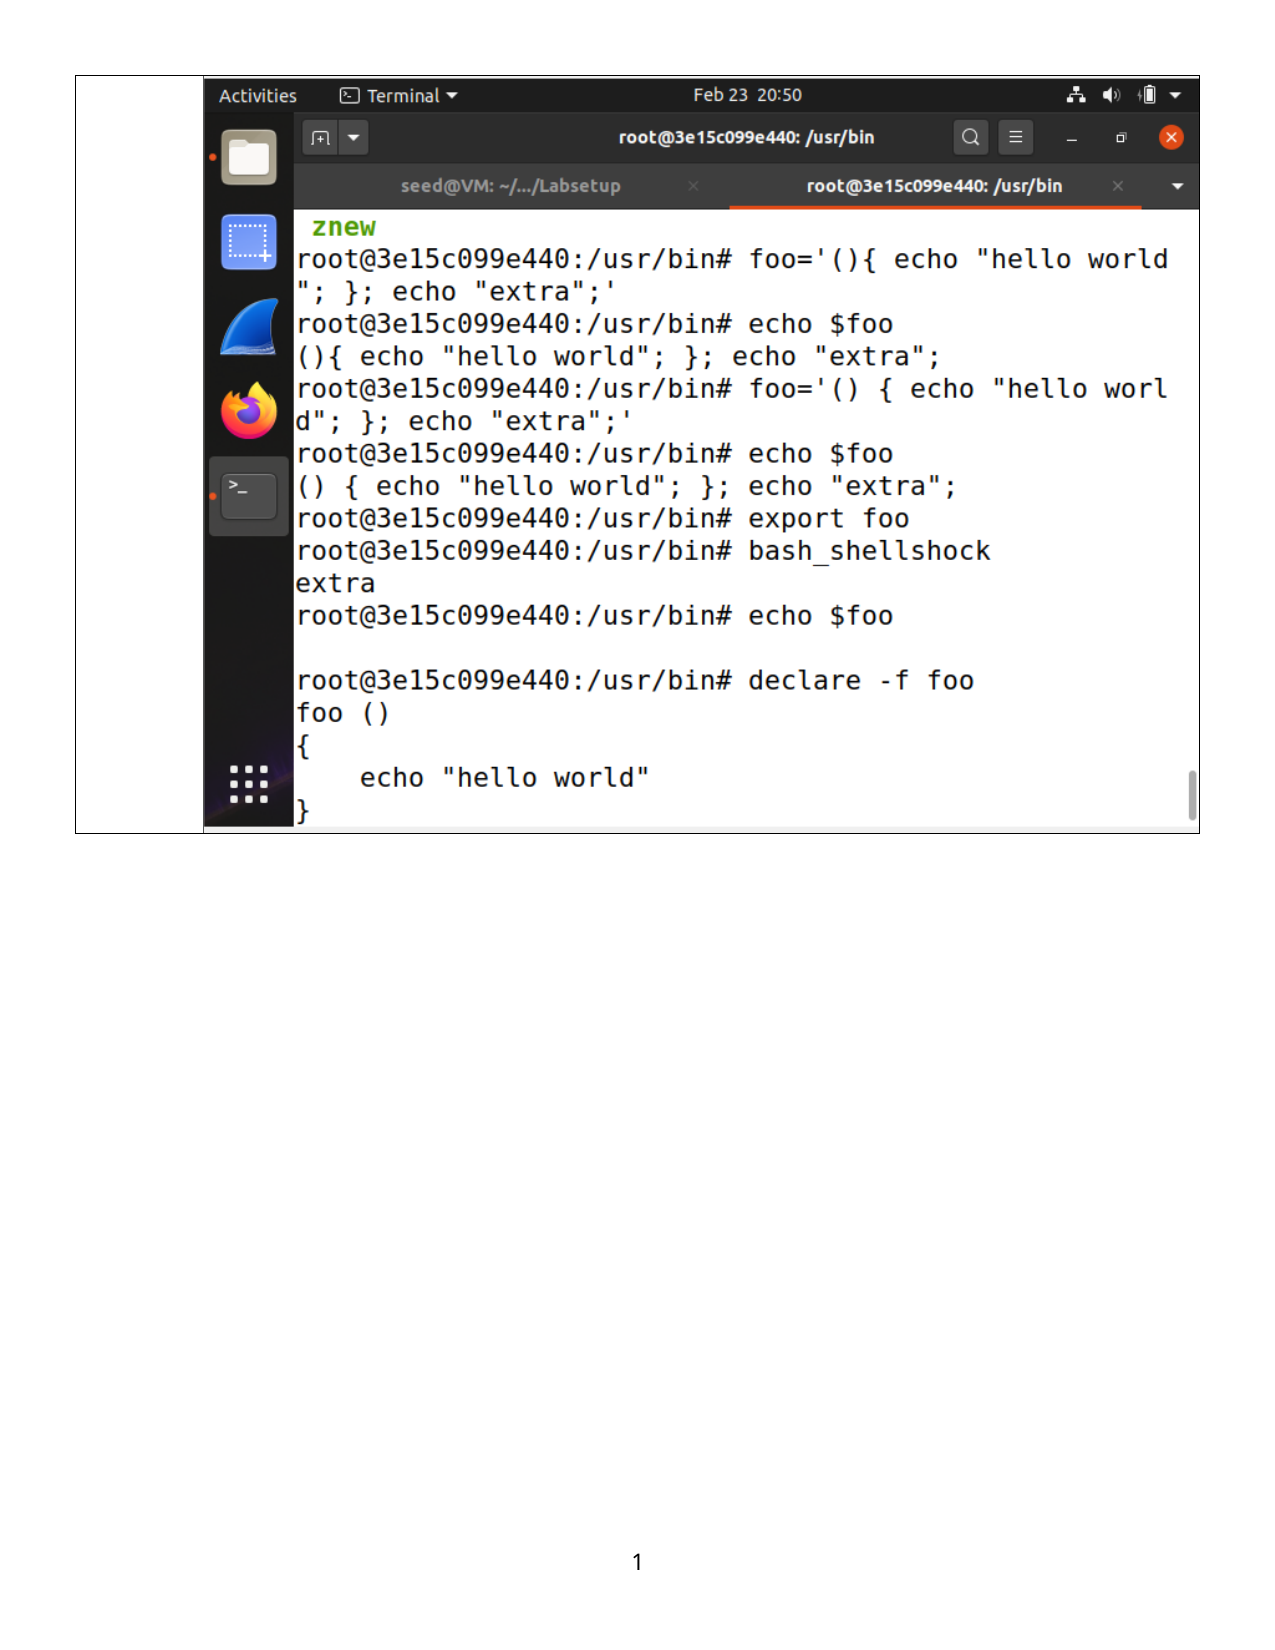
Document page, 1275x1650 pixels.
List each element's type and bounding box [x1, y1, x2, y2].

table_cell [76, 76, 203, 833]
picture [203, 76, 1199, 833]
